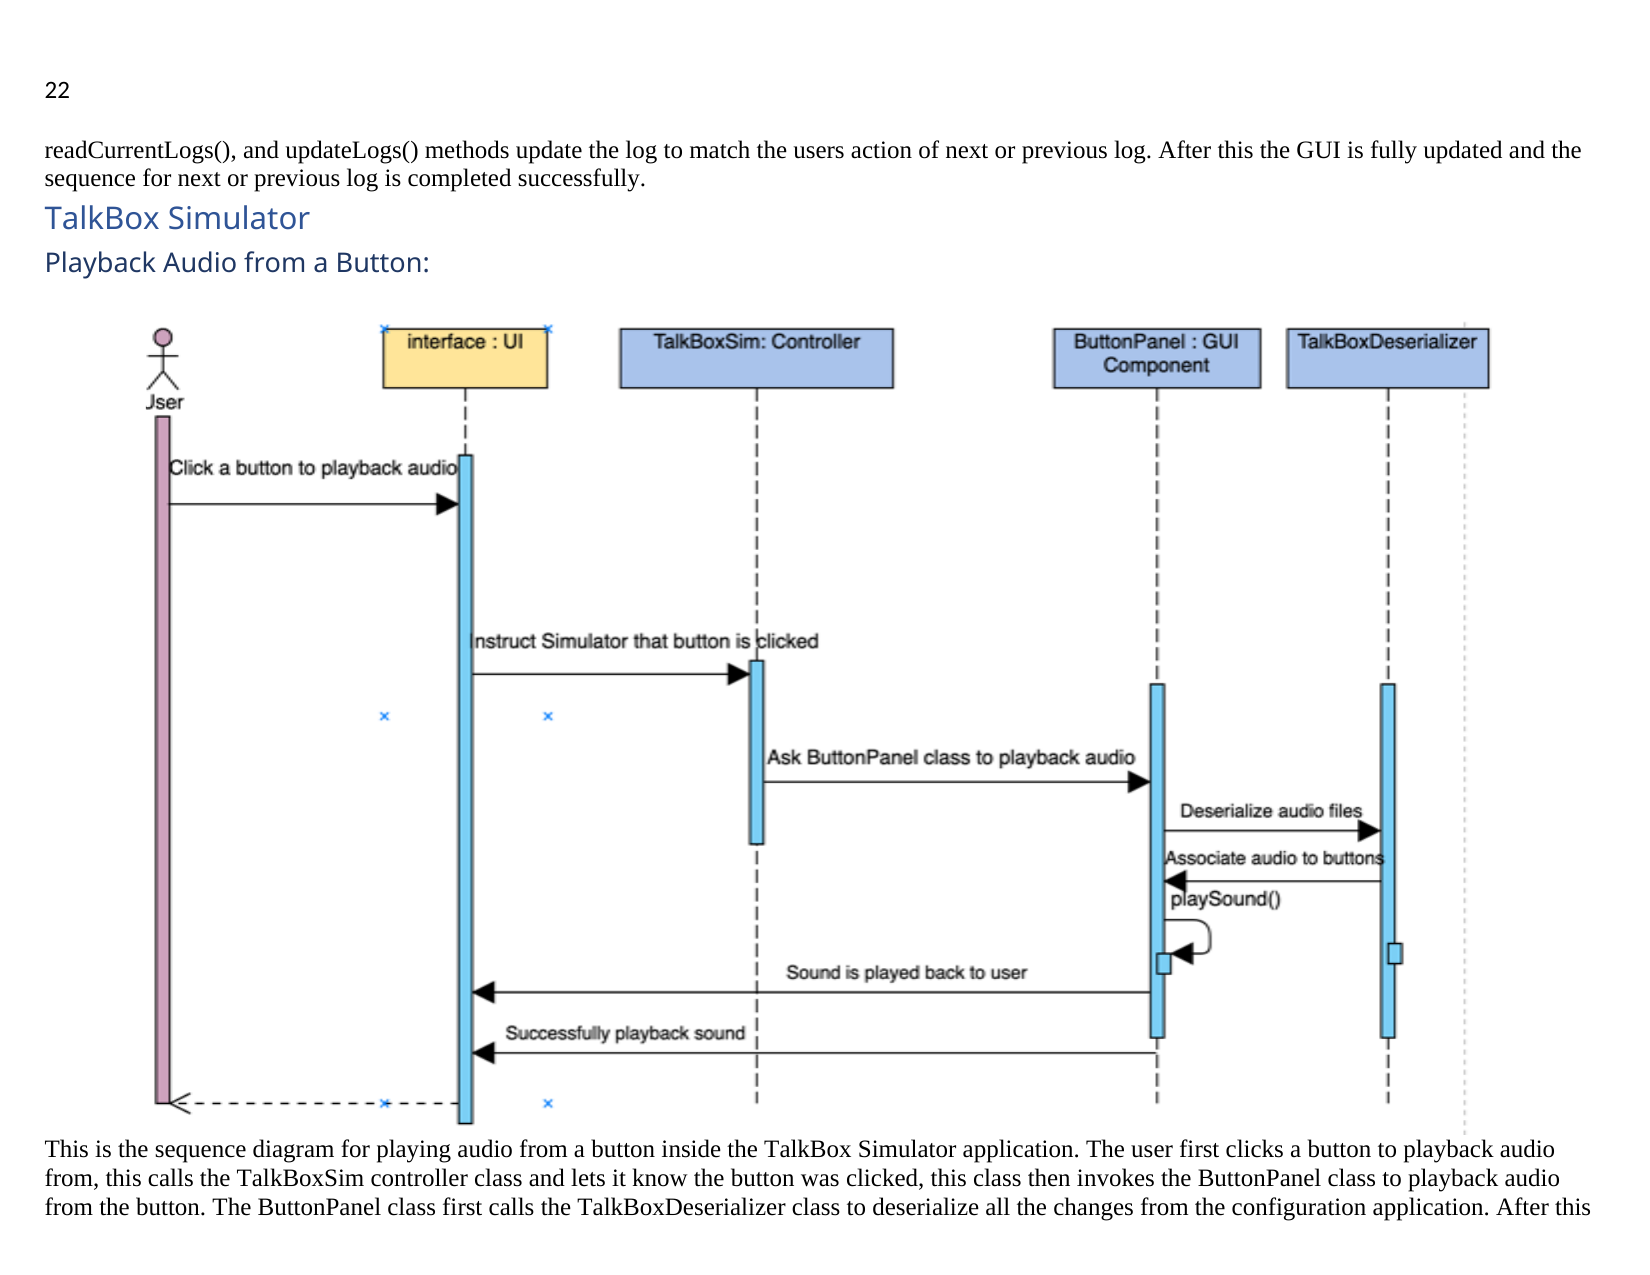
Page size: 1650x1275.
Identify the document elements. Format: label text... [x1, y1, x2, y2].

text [44, 1134, 1595, 1220]
subtitle Playback Audio from a Button: [44, 243, 1595, 280]
subtitle TalkBox Simulator [44, 196, 1595, 239]
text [44, 135, 1595, 192]
picture [145, 318, 1494, 1135]
